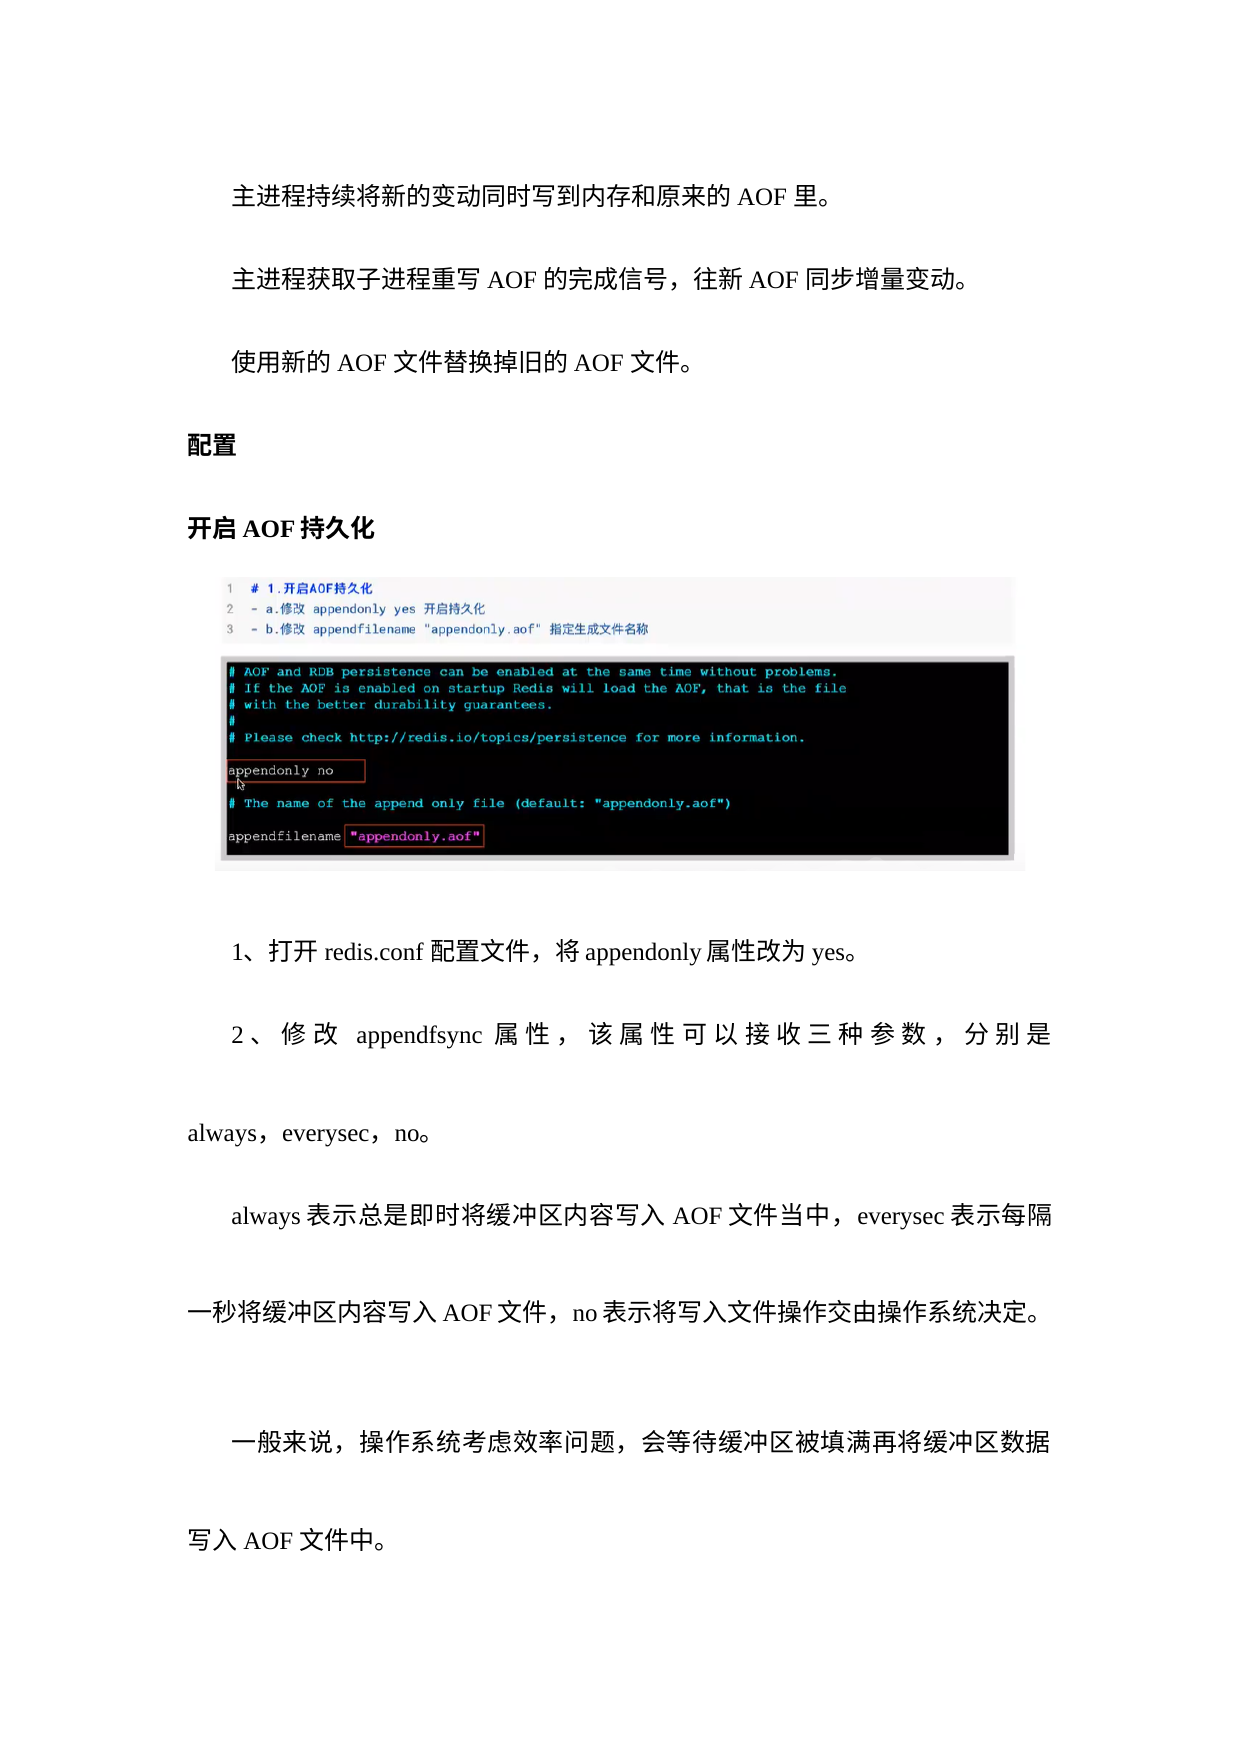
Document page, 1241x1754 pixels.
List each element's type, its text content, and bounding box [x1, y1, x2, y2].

subtitle 开启AOF持久化 [187, 494, 1053, 559]
text 2、修改 appendfsync属性，该属性可以接收三种参数，分别是always，everysec，no。 [187, 1000, 1053, 1163]
text always表示总是即时将缓冲区内容写入AOF文件当中，everysec表示每隔一秒将缓冲区内容写入AOF文件，no表示将写入文件操作交由操作系统决定。 [187, 1181, 1053, 1343]
text 使用新的 AOF 文件替换掉旧的 AOF 文件。 [187, 328, 1053, 393]
picture [214, 577, 1026, 871]
text 主进程获取子进程重写 AOF 的完成信号，往新 AOF 同步增量变动。 [187, 245, 1053, 310]
subtitle 配置 [187, 411, 1053, 476]
text 一般来说，操作系统考虑效率问题，会等待缓冲区被填满再将缓冲区数据写入 AOF 文件中。 [187, 1408, 1053, 1571]
text 1、打开 redis.conf 配置文件，将appendonly属性改为yes。 [187, 917, 1053, 982]
text 主进程持续将新的变动同时写到内存和原来的 AOF 里。 [187, 162, 1053, 227]
